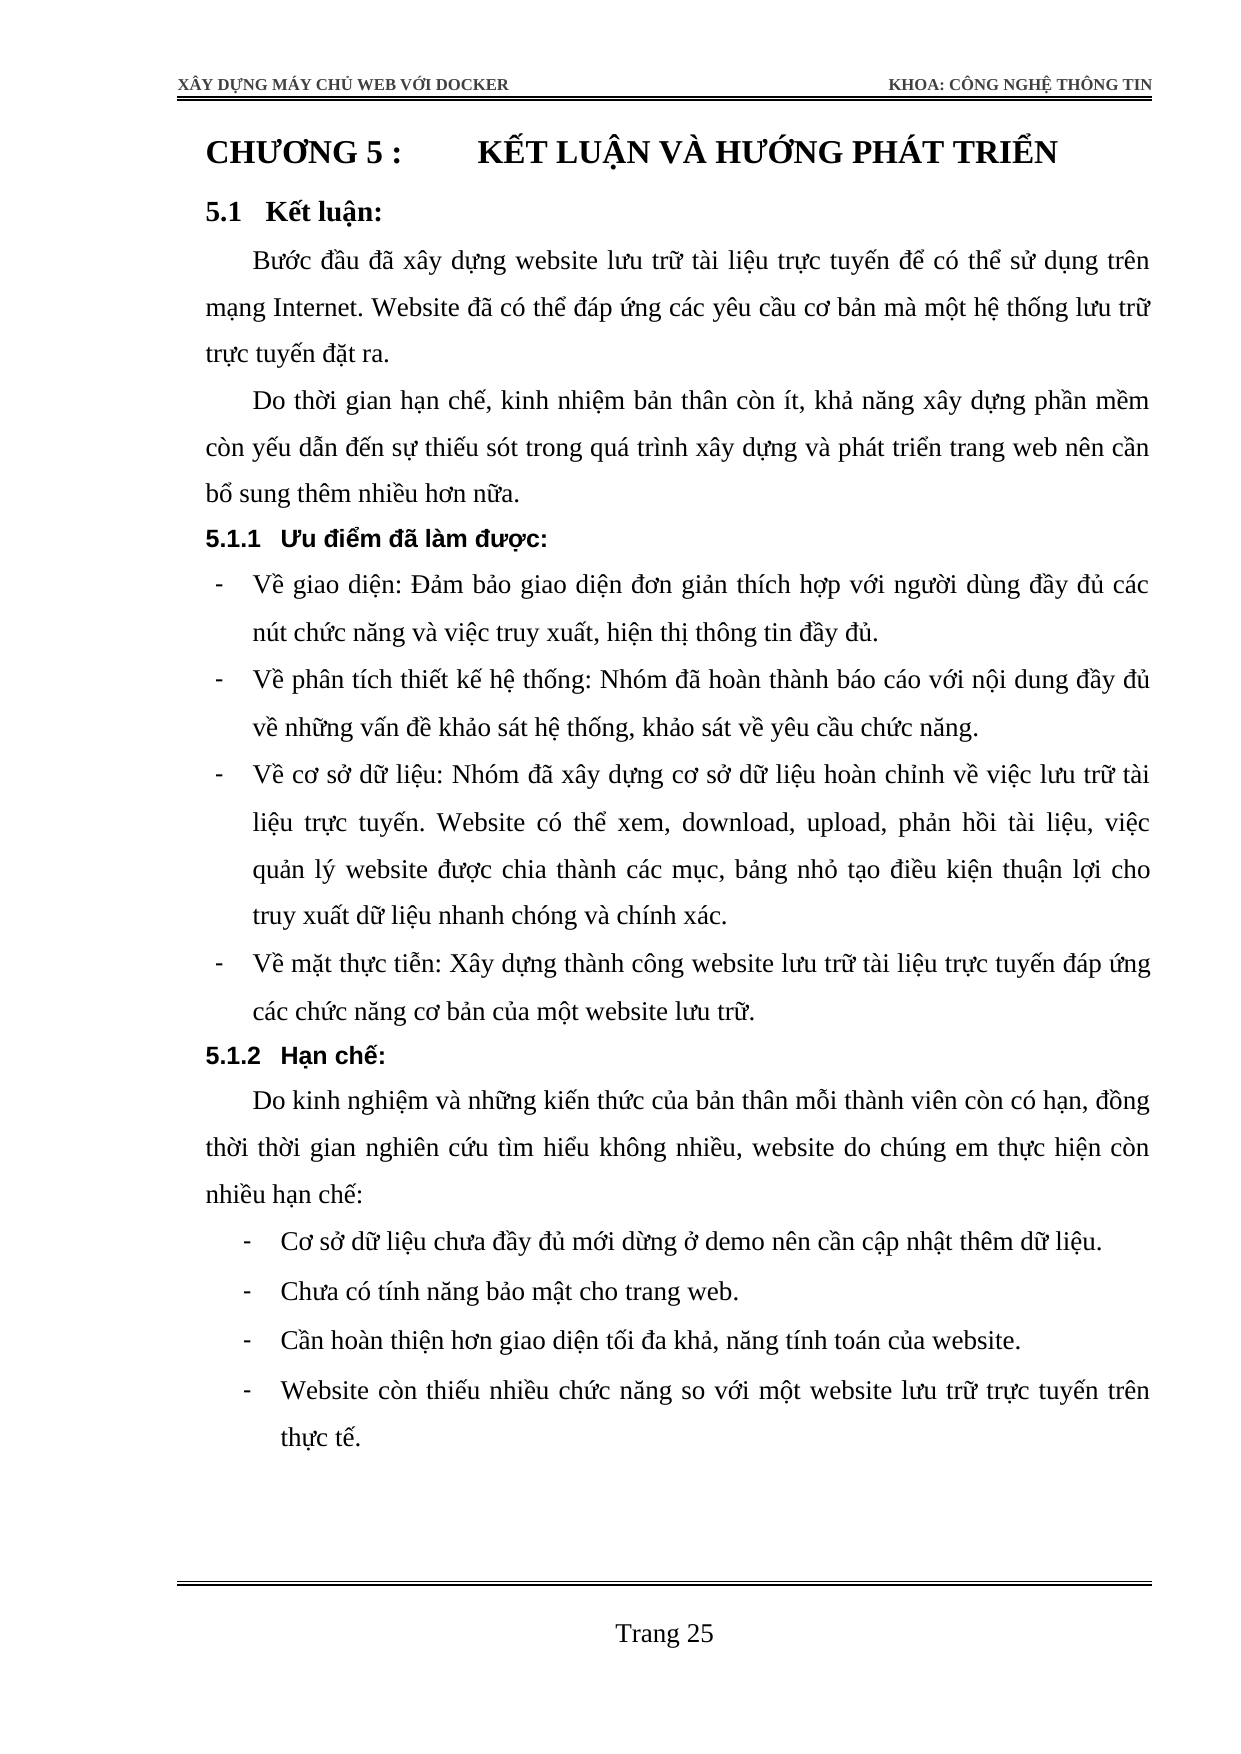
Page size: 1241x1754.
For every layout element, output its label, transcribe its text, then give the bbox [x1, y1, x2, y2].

list Website còn thiếu nhiều chức năng so với một website lưu trữ trực tuyến trên thực tế. [243, 1373, 1152, 1453]
list Về giao diện: Đảm bảo giao diện đơn giản thích hợp với người dùng đầy đủ các nút chức năng và việc truy xuất, hiện thị thông tin đầy đủ. [215, 567, 1152, 647]
subtitle KẾT LUẬN VÀ HƯỚNG PHÁT TRIỂN [205, 132, 1152, 170]
list Về cơ sở dữ liệu: Nhóm đã xây dựng cơ sở dữ liệu hoàn chỉnh về việc lưu trữ tài liệu trực tuyến. Website có thể xem, download, upload, phản hồi tài liệu, việc quản lý website được chia thành các mục, bảng nhỏ tạo điều kiện thuận lợi cho truy xuất dữ liệu nhanh chóng và chính xác. [215, 758, 1152, 931]
text Do kinh nghiệm và những kiến thức của bản thân mỗi thành viên còn có hạn, đồng thời thời gian nghiên cứu tìm hiểu không nhiều, website do chúng em thực hiện còn nhiều hạn chế: [205, 1084, 1152, 1209]
subtitle Hạn chế: [205, 1041, 1152, 1070]
text Do thời gian hạn chế, kinh nhiệm bản thân còn ít, khả năng xây dựng phần mềm còn yếu dẫn đến sự thiếu sót trong quá trình xây dựng và phát triển trang web nên cần bổ sung thêm nhiều hơn nữa. [205, 384, 1152, 508]
list Về mặt thực tiễn: Xây dựng thành công website lưu trữ tài liệu trực tuyến đáp ứng các chức năng cơ bản của một website lưu trữ. [215, 946, 1152, 1026]
subtitle Kết luận: [205, 194, 1152, 227]
subtitle Ưu điểm đã làm được: [205, 524, 1152, 553]
list Cần hoàn thiện hơn giao diện tối đa khả, năng tính toán của website. [243, 1323, 1152, 1356]
list Chưa có tính năng bảo mật cho trang web. [243, 1274, 1152, 1307]
list Cơ sở dữ liệu chưa đầy đủ mới dừng ở demo nên cần cập nhật thêm dữ liệu. [243, 1224, 1152, 1257]
list Về phân tích thiết kế hệ thống: Nhóm đã hoàn thành báo cáo với nội dung đầy đủ về những vấn đề khảo sát hệ thống, khảo sát về yêu cầu chức năng. [215, 662, 1152, 742]
text Bước đầu đã xây dựng website lưu trữ tài liệu trực tuyến để có thể sử dụng trên mạng Internet. Website đã có thể đáp ứng các yêu cầu cơ bản mà một hệ thống lưu trữ trực tuyến đặt ra. [205, 244, 1152, 368]
